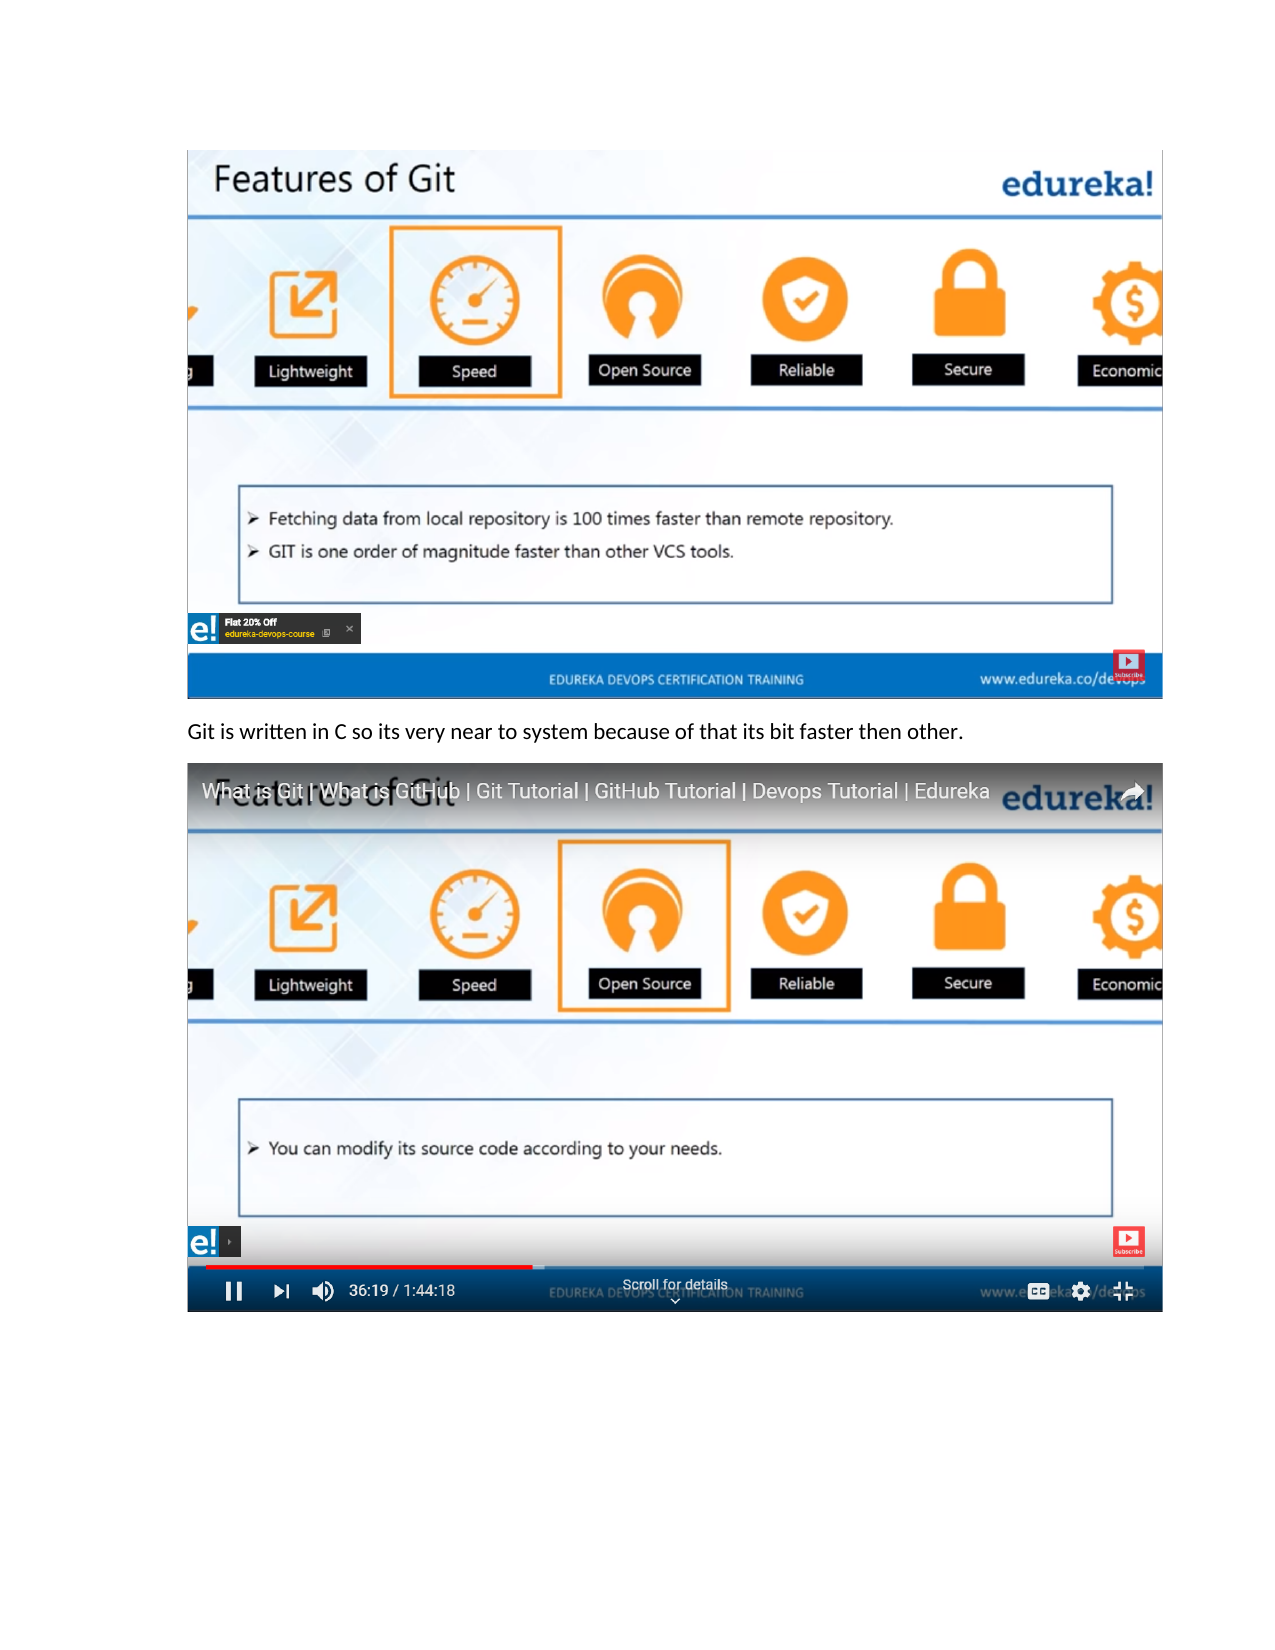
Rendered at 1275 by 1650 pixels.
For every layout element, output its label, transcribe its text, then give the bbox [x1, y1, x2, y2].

text Git is written in C so its very near to system because of that its bit faster then other. [187, 717, 1125, 745]
picture [187, 763, 1163, 1312]
picture [187, 150, 1163, 699]
